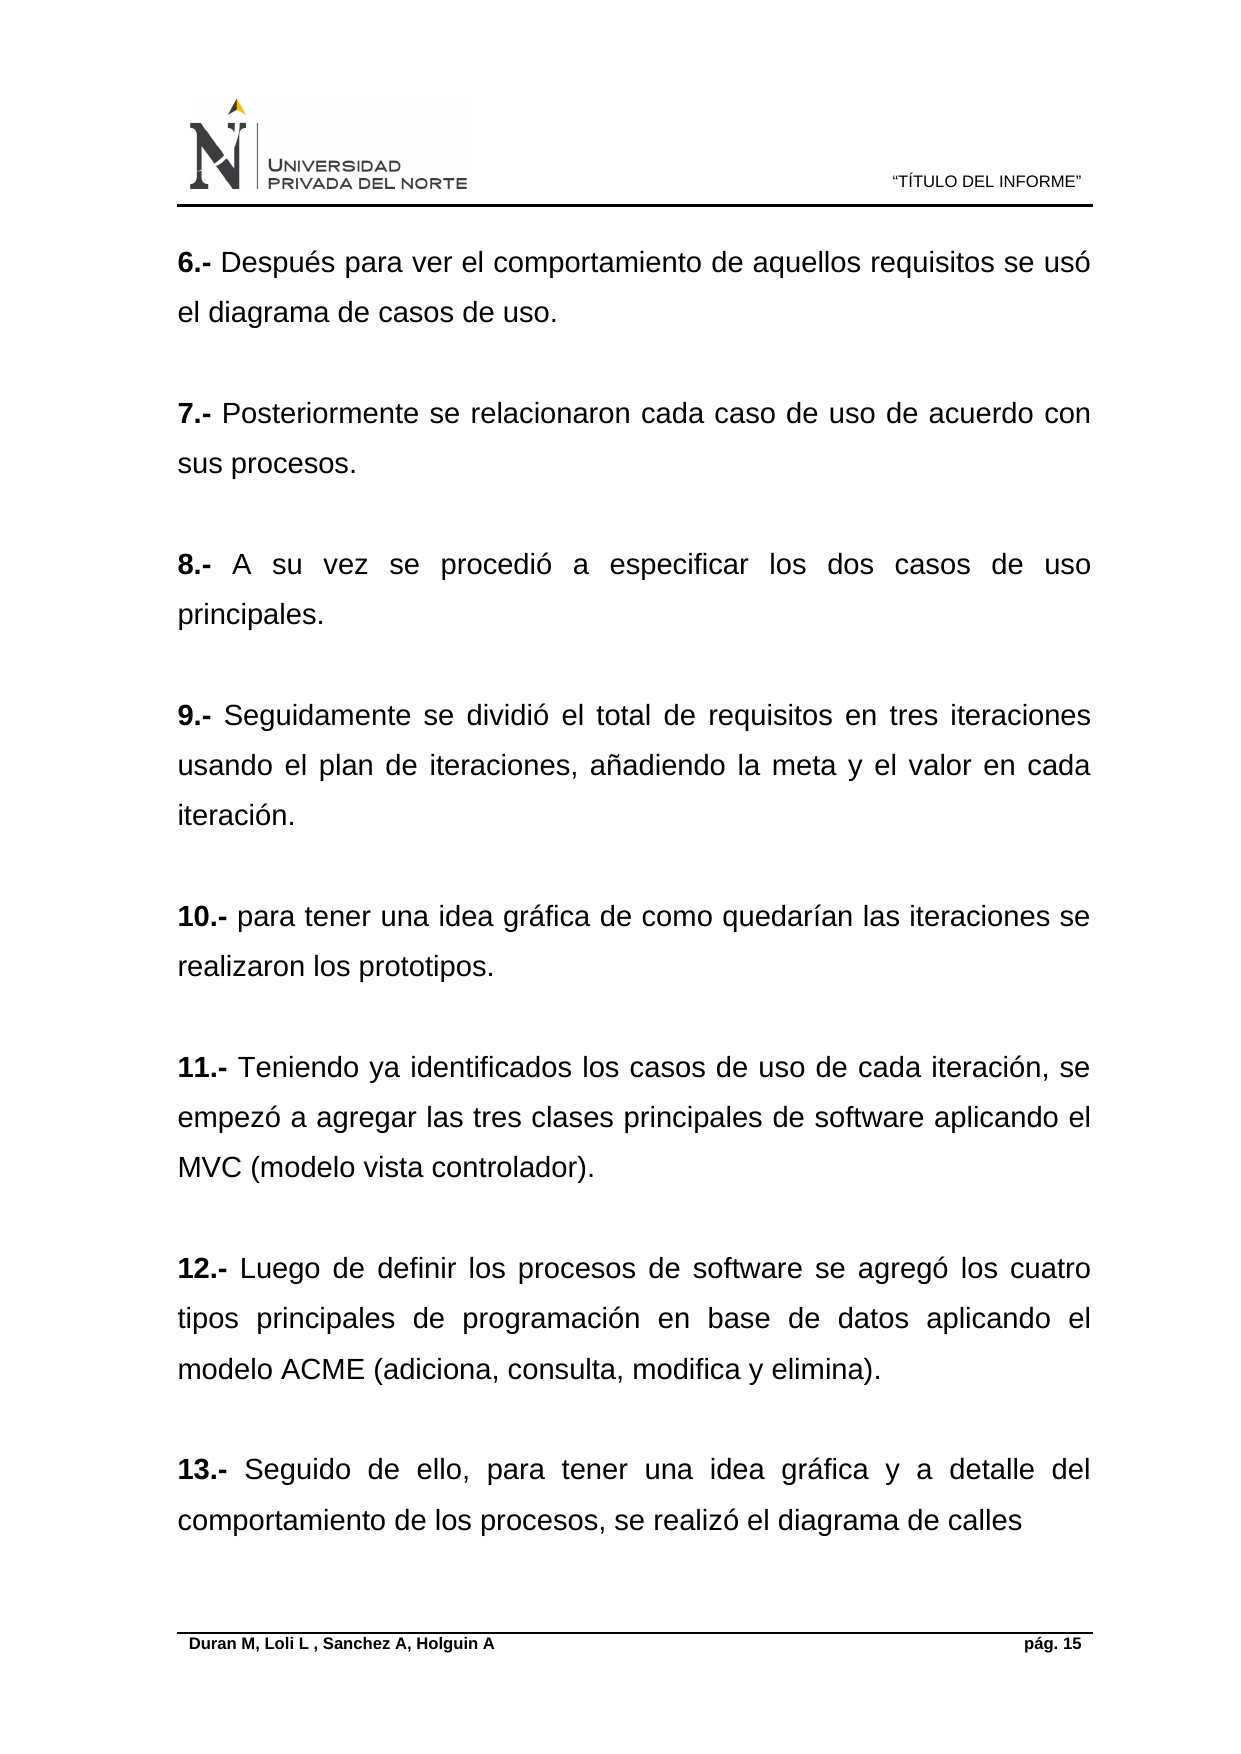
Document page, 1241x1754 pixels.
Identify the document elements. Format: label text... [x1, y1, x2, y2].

text 9.- Seguidamente se dividió el total de requisitos en tres iteraciones usando el plan de iteraciones, añadiendo la meta y el valor en cada iteración. [177, 698, 1092, 832]
text 10.- para tener una idea gráfica de como quedarían las iteraciones se realizaron los prototipos. [177, 899, 1092, 983]
picture [188, 95, 469, 191]
text 6.- Después para ver el comportamiento de aquellos requisitos se usó el diagrama de casos de uso. [177, 245, 1092, 329]
text 13.- Seguido de ello, para tener una idea gráfica y a detalle del comportamiento de los procesos, se realizó el diagrama de calles [177, 1452, 1092, 1536]
text 8.- A su vez se procedió a especificar los dos casos de uso principales. [177, 547, 1092, 631]
text 12.- Luego de definir los procesos de software se agregó los cuatro tipos principales de programación en base de datos aplicando el modelo ACME (adiciona, consulta, modifica y elimina). [177, 1251, 1092, 1385]
text 7.- Posteriormente se relacionaron cada caso de uso de acuerdo con sus procesos. [177, 396, 1092, 480]
text 11.- Teniendo ya identificados los casos de uso de cada iteración, se empezó a agregar las tres clases principales de software aplicando el MVC (modelo vista controlador). [177, 1050, 1092, 1184]
